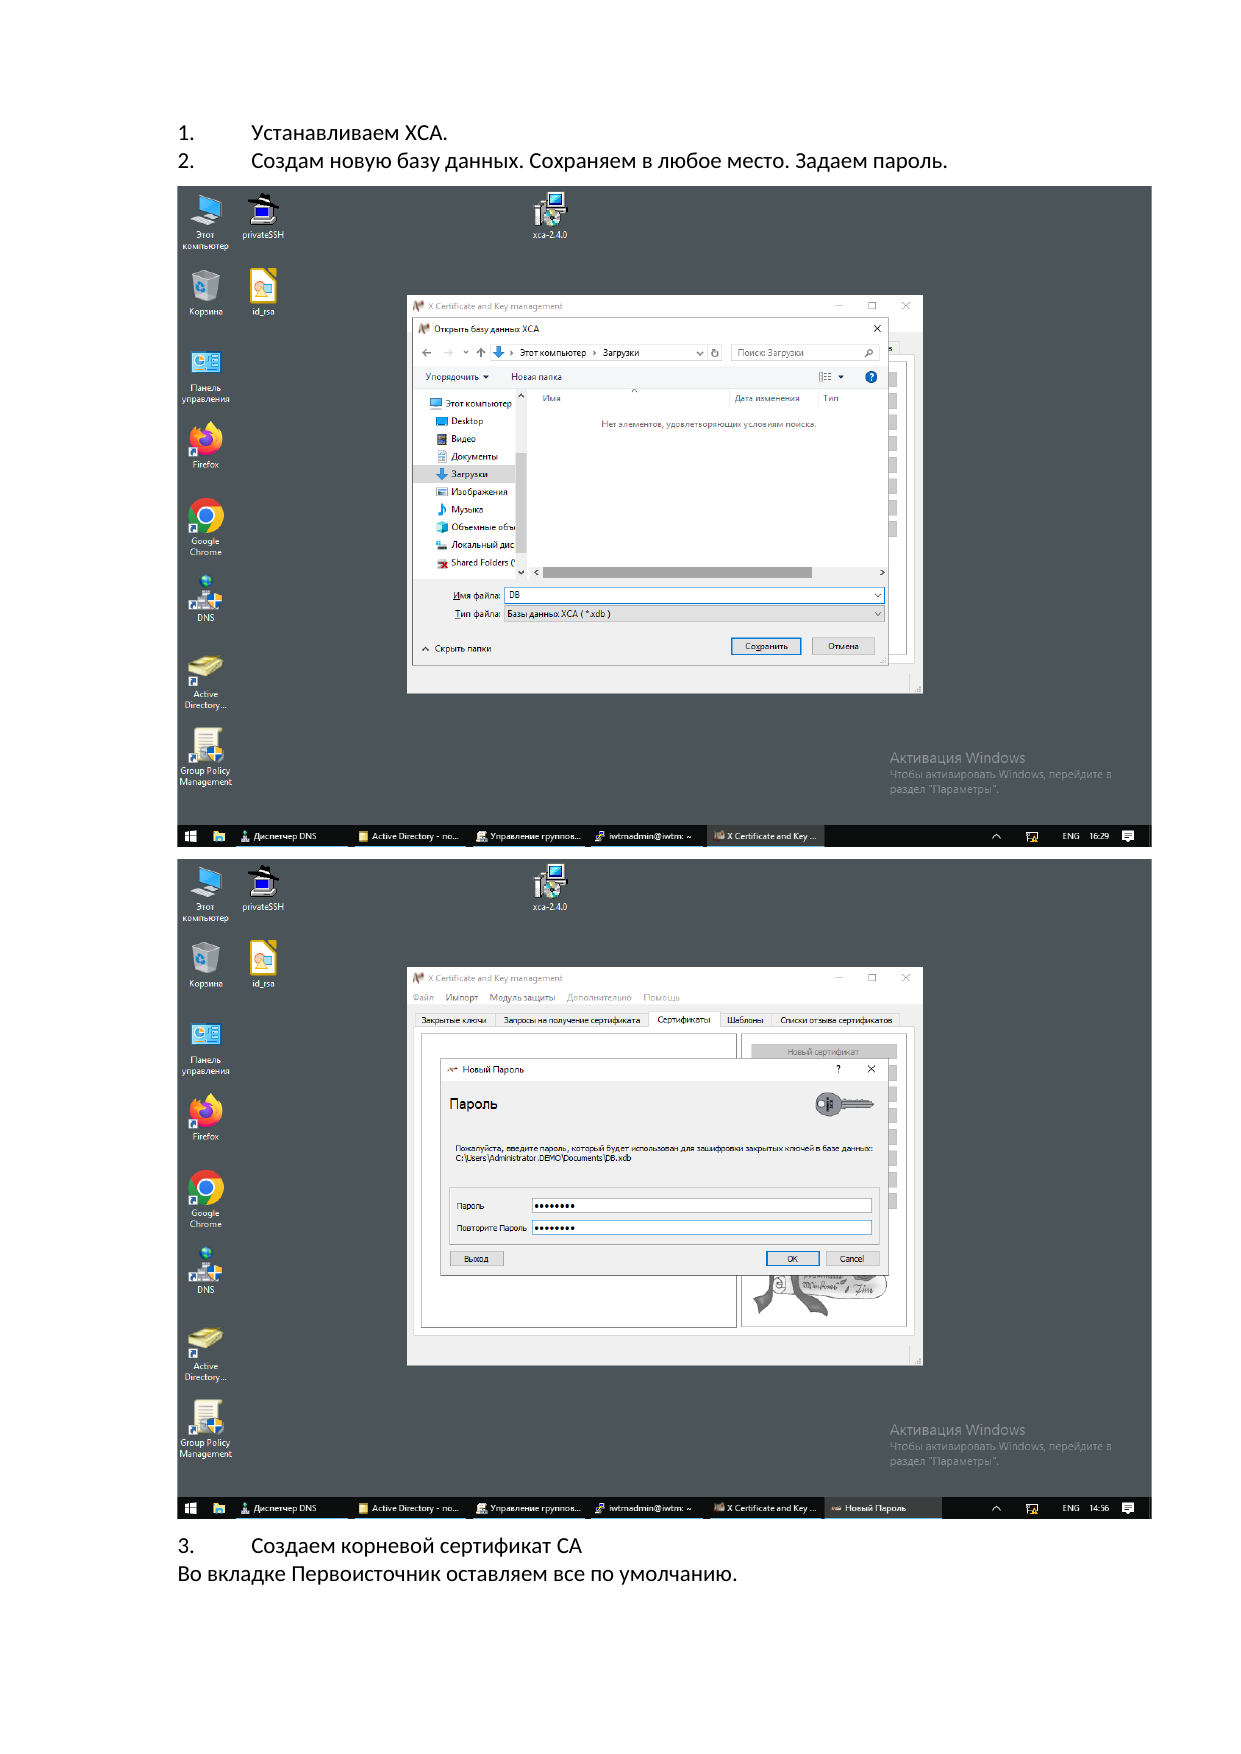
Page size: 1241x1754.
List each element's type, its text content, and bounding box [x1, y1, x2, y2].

picture [177, 186, 1152, 847]
list Устанавливаем XCA. [177, 118, 1152, 146]
list Во вкладке Первоисточник оставляем все по умолчанию. [177, 1559, 1152, 1587]
list Создам новую базу данных. Сохраняем в любое место. Задаем пароль. [177, 146, 1152, 174]
list Создаем корневой сертификат CA [177, 1531, 1152, 1559]
picture [177, 859, 1152, 1519]
